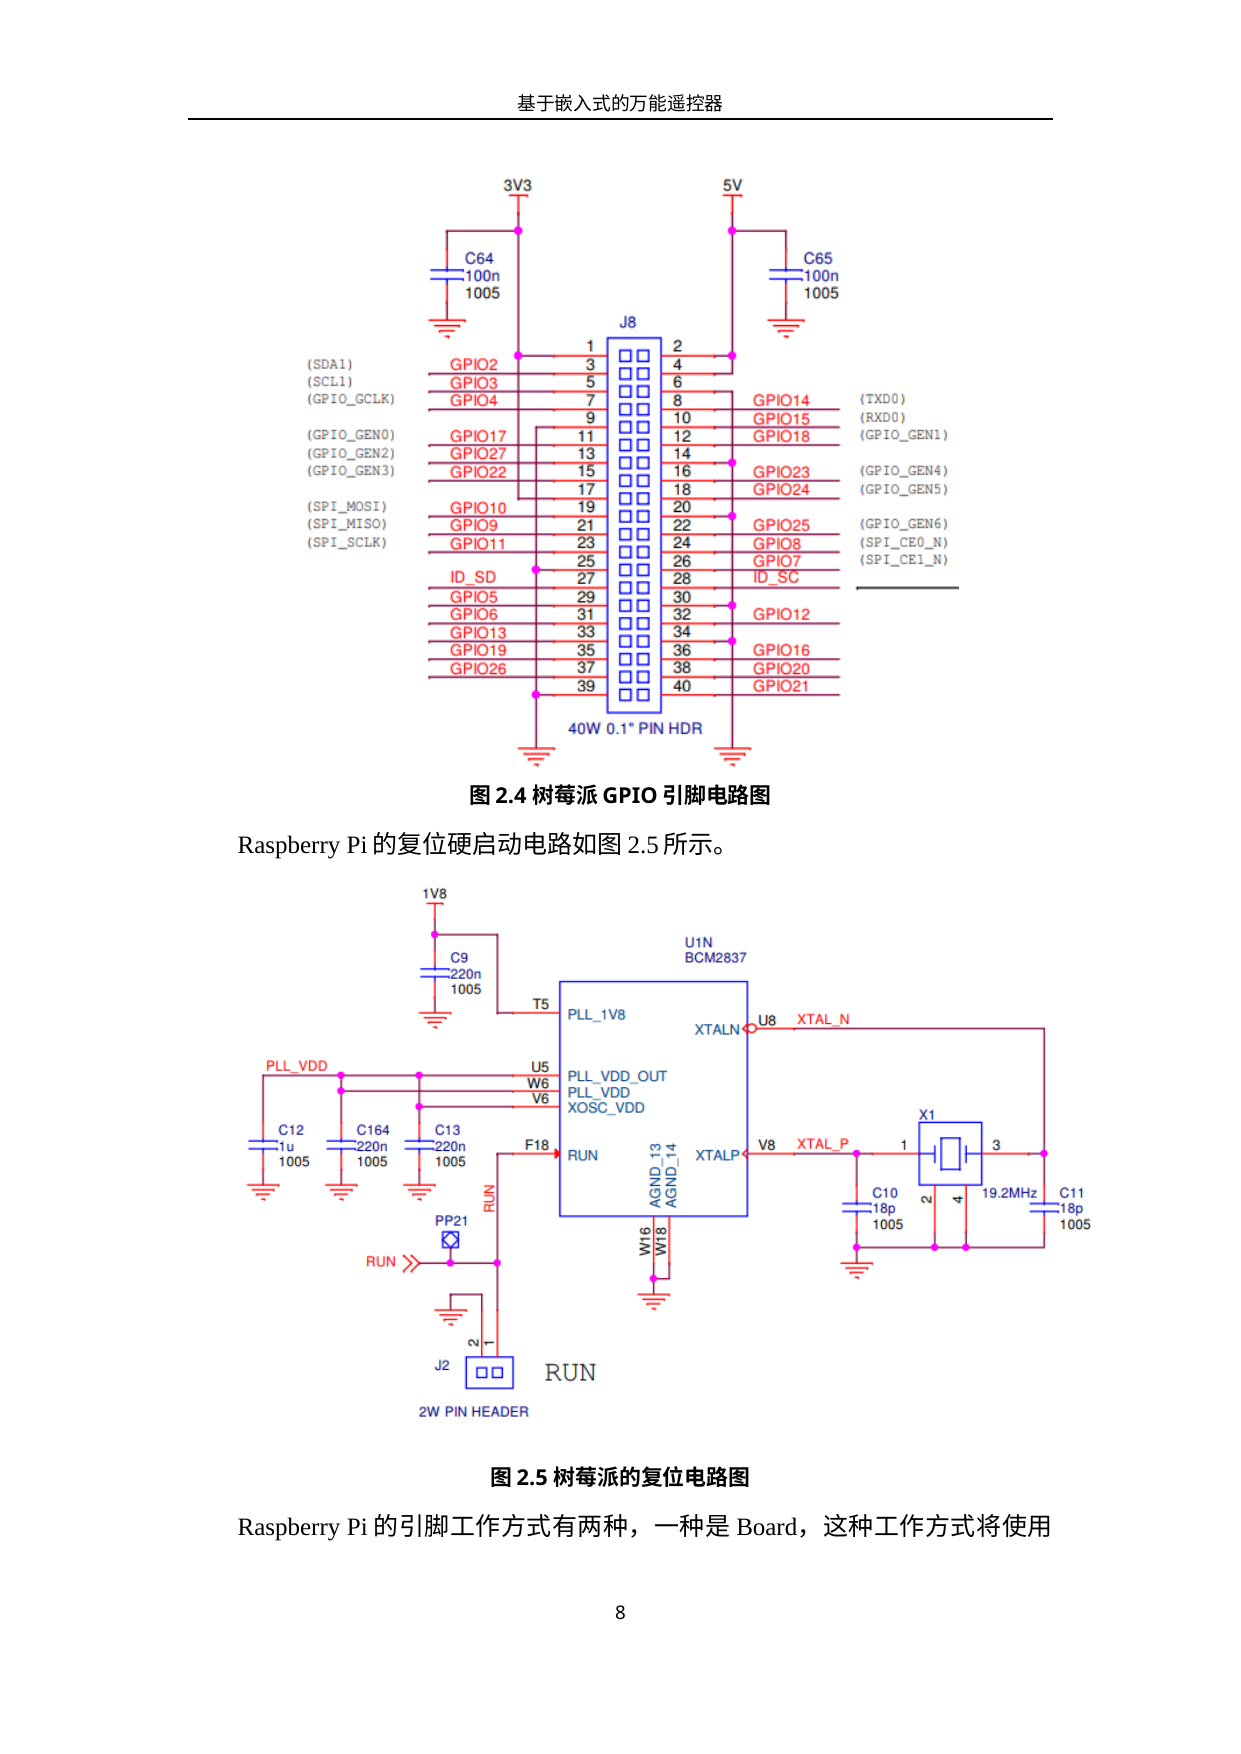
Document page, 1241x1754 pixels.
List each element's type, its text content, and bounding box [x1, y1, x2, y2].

text 图2.4 树莓派GPIO引脚电路图 [187, 777, 1053, 810]
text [187, 1492, 1053, 1557]
picture [281, 159, 959, 774]
text Raspberry Pi的复位硬启动电路如图2.5所示。 [187, 810, 1053, 875]
text 图2.5 树莓派的复位电路图 [187, 1460, 1053, 1492]
picture [237, 874, 1103, 1433]
